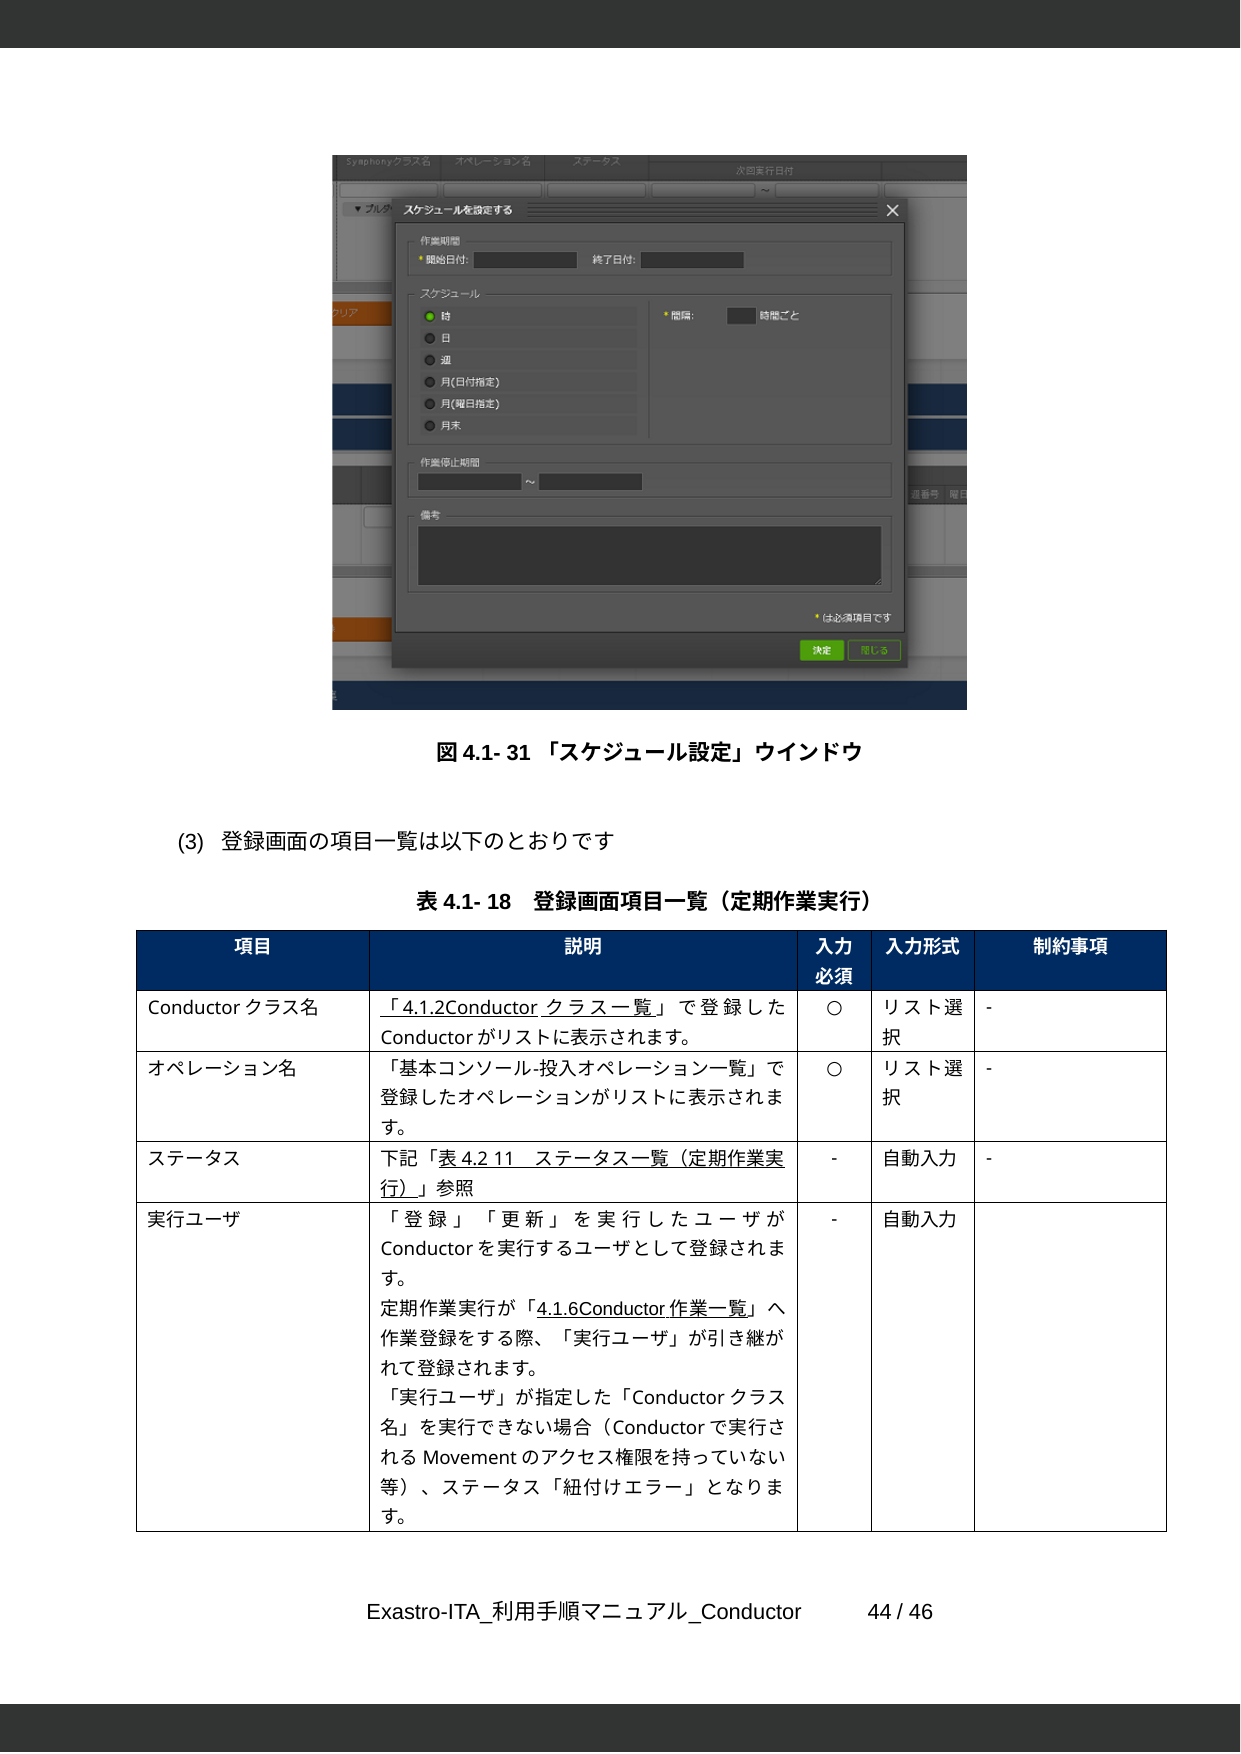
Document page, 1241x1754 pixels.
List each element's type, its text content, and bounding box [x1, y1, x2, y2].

table_cell - [798, 1142, 871, 1202]
table_header 説明 [370, 931, 797, 990]
table_cell ○ [798, 1052, 871, 1141]
table_cell [975, 1203, 1166, 1531]
table_cell リスト選択 [872, 991, 974, 1051]
list 登録画面の項目一覧は以下のとおりです [177, 810, 1152, 870]
table_cell - [798, 1203, 871, 1531]
picture [332, 155, 967, 710]
table_header 入力形式 [872, 931, 974, 990]
table_header 項目 [137, 931, 369, 990]
picture [0, 0, 1241, 48]
table_cell リスト選択 [872, 1052, 974, 1141]
table_header 制約事項 [975, 931, 1166, 990]
text 表 4.1- 18 登録画面項目一覧（定期作業実行） [148, 870, 1152, 929]
table_cell 自動入力 [872, 1142, 974, 1202]
table_cell Conductorクラス名 [137, 991, 369, 1051]
table_cell ステータス [137, 1142, 369, 1202]
table_cell 「登録」「更新」を実行したユーザがConductorを実行するユーザとして登録されます。 定期作業実行が「4.1.6Conductor作業一覧」へ作業登録をする際、「実行ユーザ」が引き継がれて登録されます。 「実行ユーザ」が指定した「Conductorクラス名」を実行できない場合（Conductorで実行されるMovementのアクセス権限を持っていない等）、ステータス「紐付けエラー」となります。 [370, 1203, 797, 1531]
table_cell ○ [798, 991, 871, 1051]
table_cell - [975, 991, 1166, 1051]
table_cell 「基本コンソール-投入オペレーション一覧」で登録したオペレーションがリストに表示されます。 [370, 1052, 797, 1141]
table_cell オペレーション名 [137, 1052, 369, 1141]
table_cell 自動入力 [872, 1203, 974, 1531]
table_cell 「4.1.2Conductorクラス一覧」で登録したConductorがリストに表示されます。 [370, 991, 797, 1051]
table_cell 実行ユーザ [137, 1203, 369, 1531]
table_cell 下記「表4.2 11 ステータス一覧（定期作業実行）」参照 [370, 1142, 797, 1202]
picture [0, 1704, 1241, 1752]
table_header 入力 必須 [798, 931, 871, 990]
text 図 4.1- 31 「スケジュール設定」ウインドウ [148, 721, 1152, 781]
table_cell - [975, 1142, 1166, 1202]
table_cell - [975, 1052, 1166, 1141]
